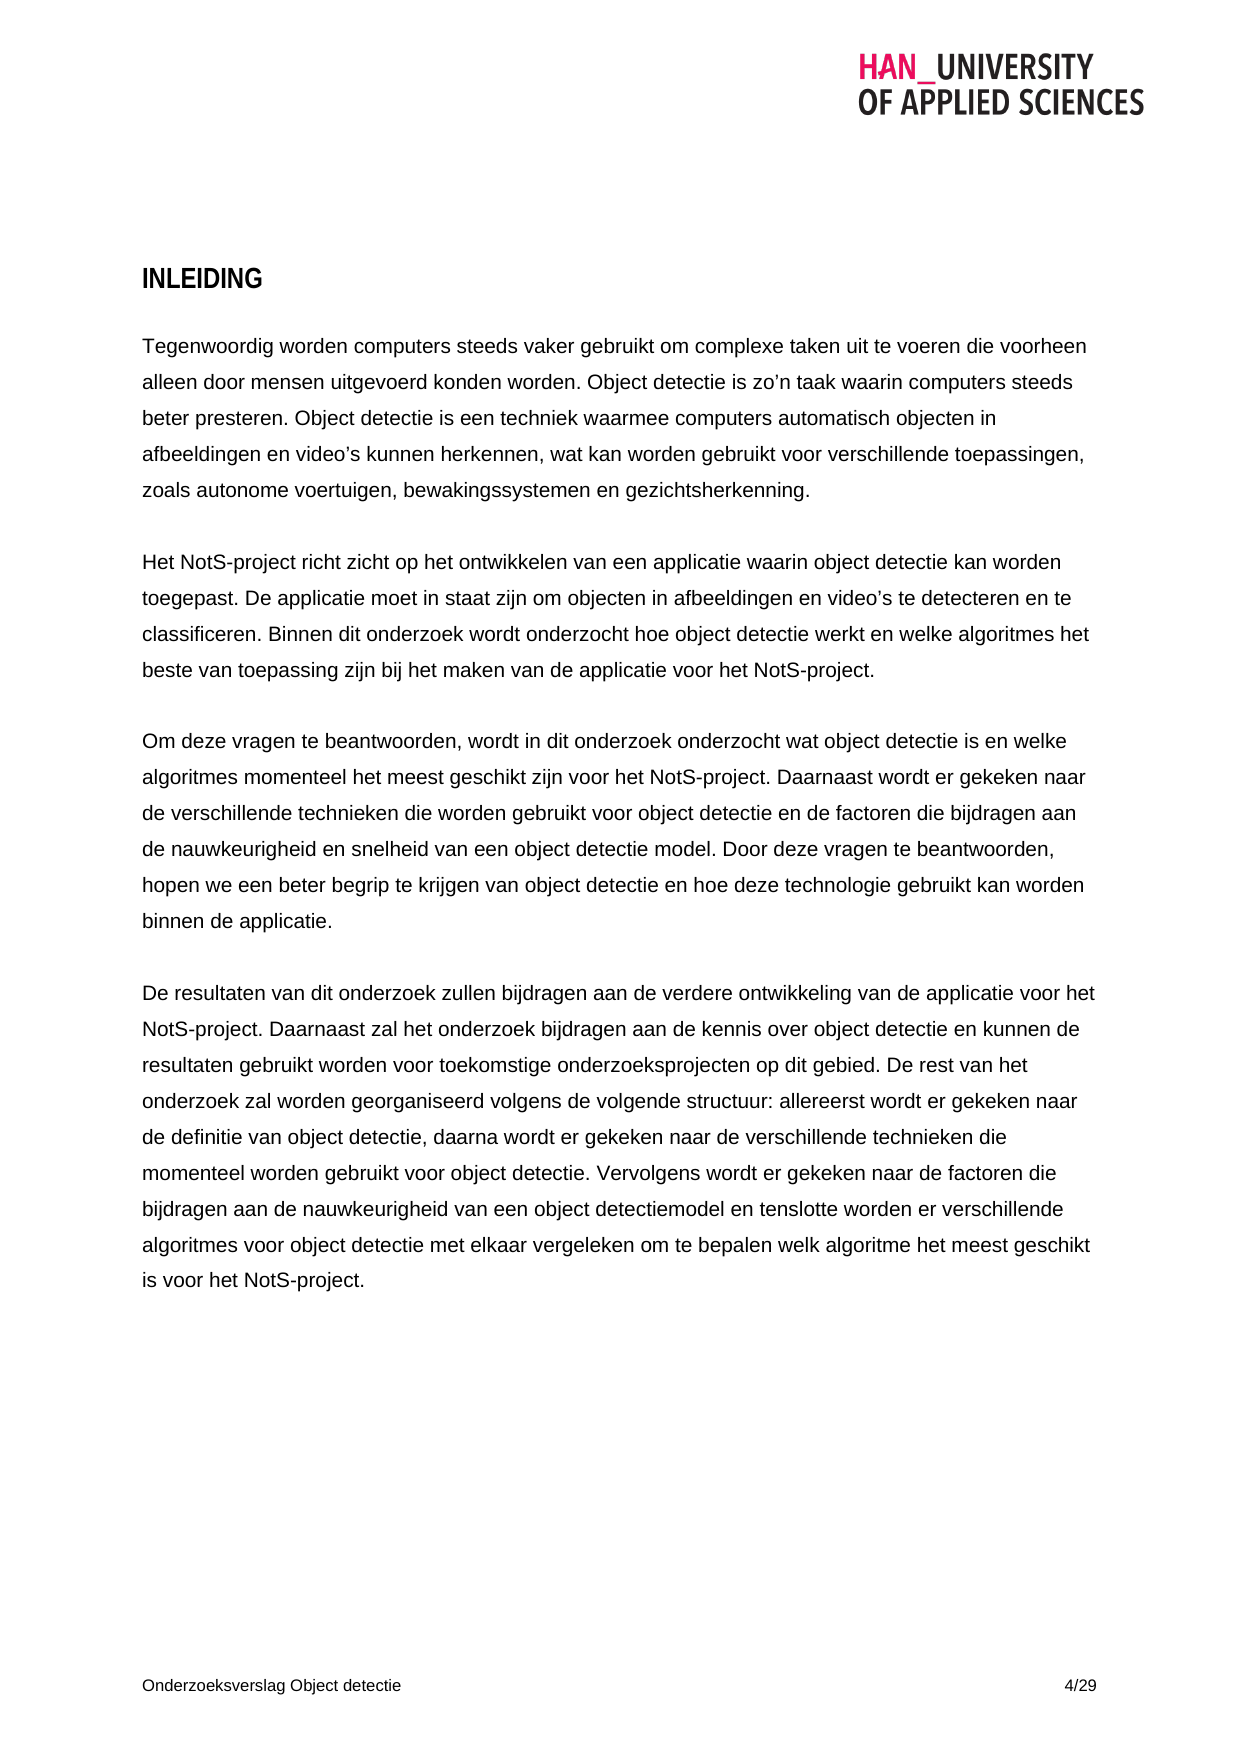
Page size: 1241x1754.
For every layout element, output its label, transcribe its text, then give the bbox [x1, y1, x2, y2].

text De resultaten van dit onderzoek zullen bijdragen aan de verdere ontwikkeling van de applicatie voor het NotS-project. Daarnaast zal het onderzoek bijdragen aan de kennis over object detectie en kunnen de resultaten gebruikt worden voor toekomstige onderzoeksprojecten op dit gebied. De rest van het onderzoek zal worden georganiseerd volgens de volgende structuur: allereerst wordt er gekeken naar de definitie van object detectie, daarna wordt er gekeken naar de verschillende technieken die momenteel worden gebruikt voor object detectie. Vervolgens wordt er gekeken naar de factoren die bijdragen aan de nauwkeurigheid van een object detectiemodel en tenslotte worden er verschillende algoritmes voor object detectie met elkaar vergeleken om te bepalen welk algoritme het meest geschikt is voor het NotS-project. [142, 981, 1098, 1292]
picture [805, 0, 1198, 169]
text Het NotS-project richt zicht op het ontwikkelen van een applicatie waarin object detectie kan worden toegepast. De applicatie moet in staat zijn om objecten in afbeeldingen en video’s te detecteren en te classificeren. Binnen dit onderzoek wordt onderzocht hoe object detectie werkt en welke algoritmes het beste van toepassing zijn bij het maken van de applicatie voor het NotS-project. [142, 549, 1098, 681]
text Om deze vragen te beantwoorden, wordt in dit onderzoek onderzocht wat object detectie is en welke algoritmes momenteel het meest geschikt zijn voor het NotS-project. Daarnaast wordt er gekeken naar de verschillende technieken die worden gebruikt voor object detectie en de factoren die bijdragen aan de nauwkeurigheid en snelheid van een object detectie model. Door deze vragen te beantwoorden, hopen we een beter begrip te krijgen van object detectie en hoe deze technologie gebruikt kan worden binnen de applicatie. [142, 729, 1098, 933]
text Tegenwoordig worden computers steeds vaker gebruikt om complexe taken uit te voeren die voorheen alleen door mensen uitgevoerd konden worden. Object detectie is zo’n taak waarin computers steeds beter presteren. Object detectie is een techniek waarmee computers automatisch objecten in afbeeldingen en video’s kunnen herkennen, wat kan worden gebruikt voor verschillende toepassingen, zoals autonome voertuigen, bewakingssystemen en gezichtsherkenning. [142, 334, 1098, 502]
text INLEIDING [142, 261, 1098, 295]
